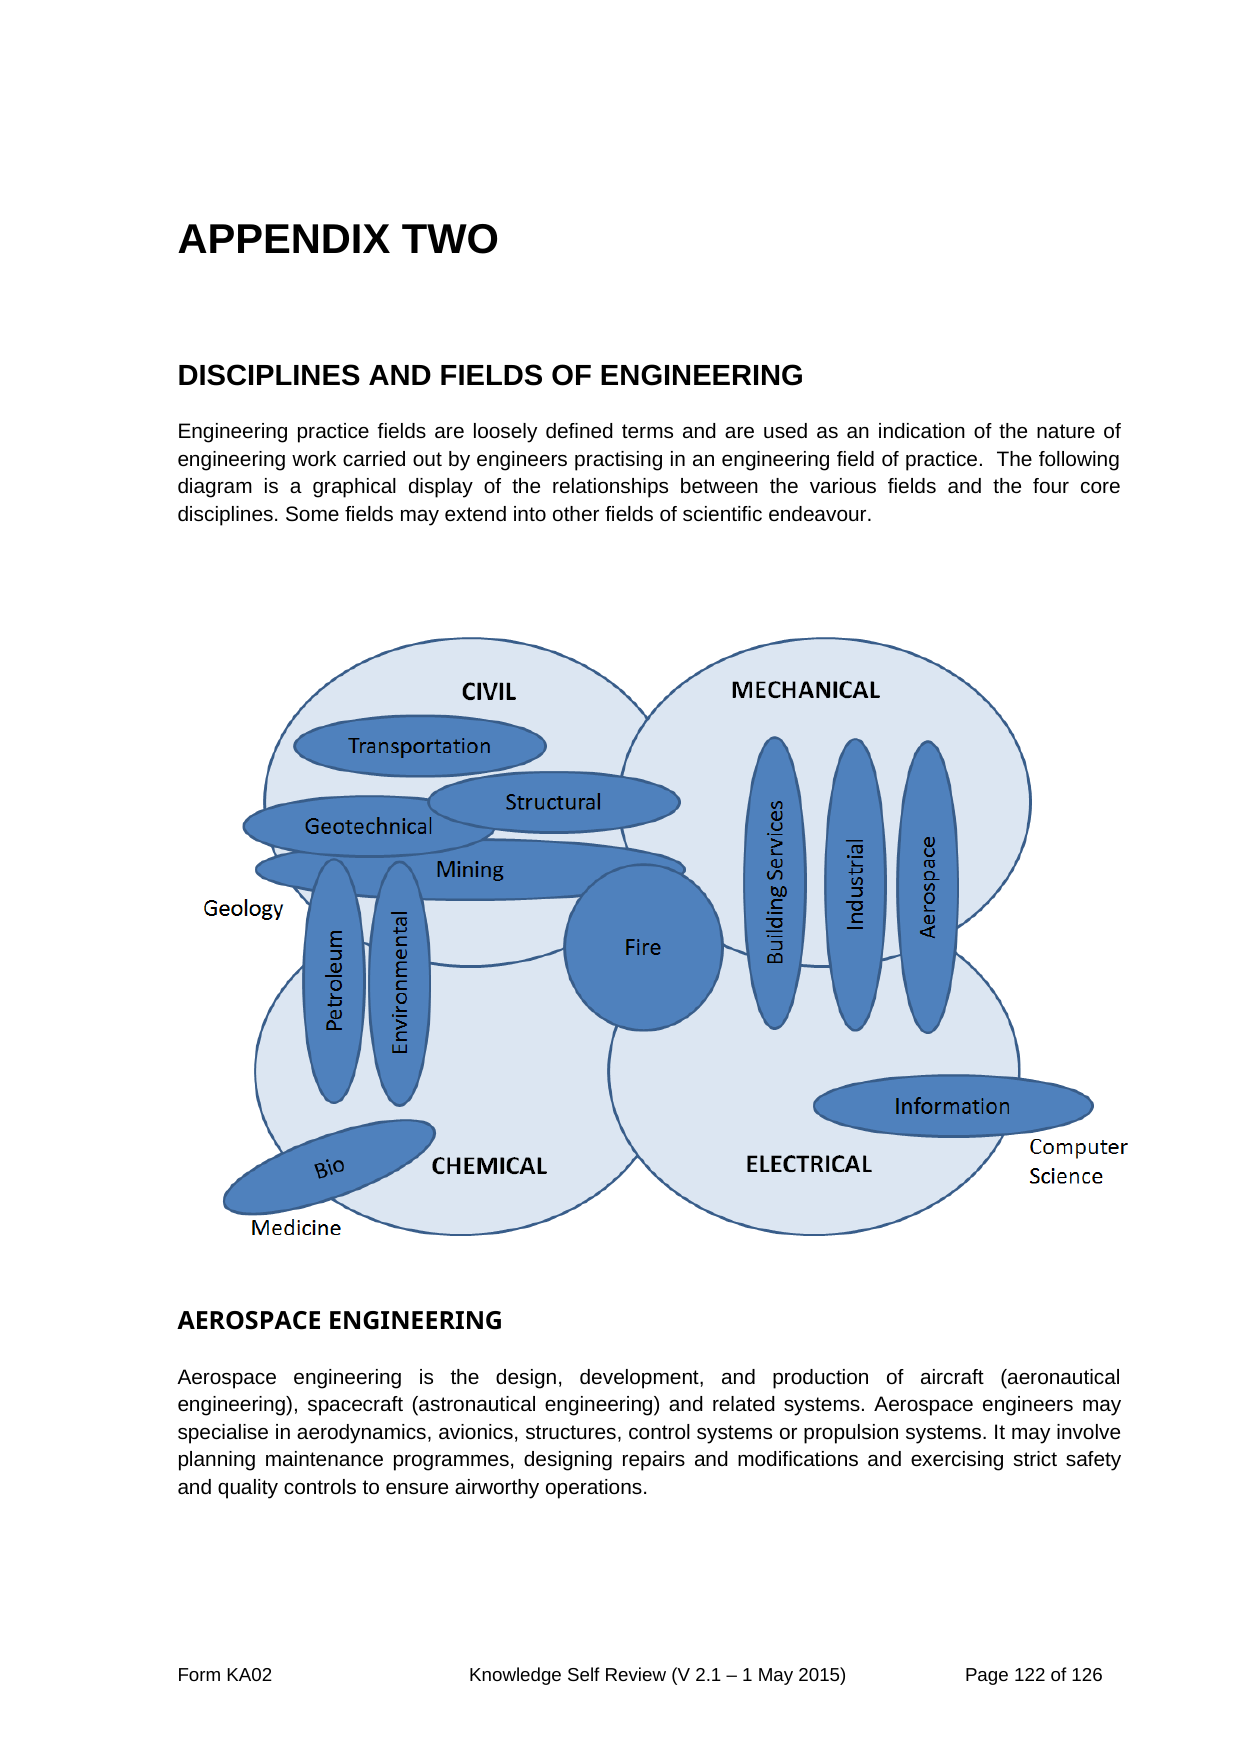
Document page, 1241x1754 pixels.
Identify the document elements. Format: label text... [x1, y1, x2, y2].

text Aerospace Engineering [177, 1302, 1122, 1336]
text Aerospace engineering is the design, development, and production of aircraft (aeronautical engineering), spacecraft (astronautical engineering) and related systems. Aerospace engineers may specialise in aerodynamics, avionics, structures, control systems or propulsion systems. It may involve planning maintenance programmes, designing repairs and modifications and exercising strict safety and quality controls to ensure airworthy operations. [177, 1364, 1122, 1498]
picture [177, 552, 1134, 1274]
subtitle Appendix Two [177, 214, 1122, 262]
subtitle Disciplines and fields of engineering [177, 358, 1122, 391]
text Engineering practice fields are loosely defined terms and are used as an indication of the nature of engineering work carried out by engineers practising in an engineering field of practice. The following diagram is a graphical display of the relationships between the various fields and the four core disciplines. Some fields may extend into other fields of scientific endeavour. [177, 419, 1122, 526]
